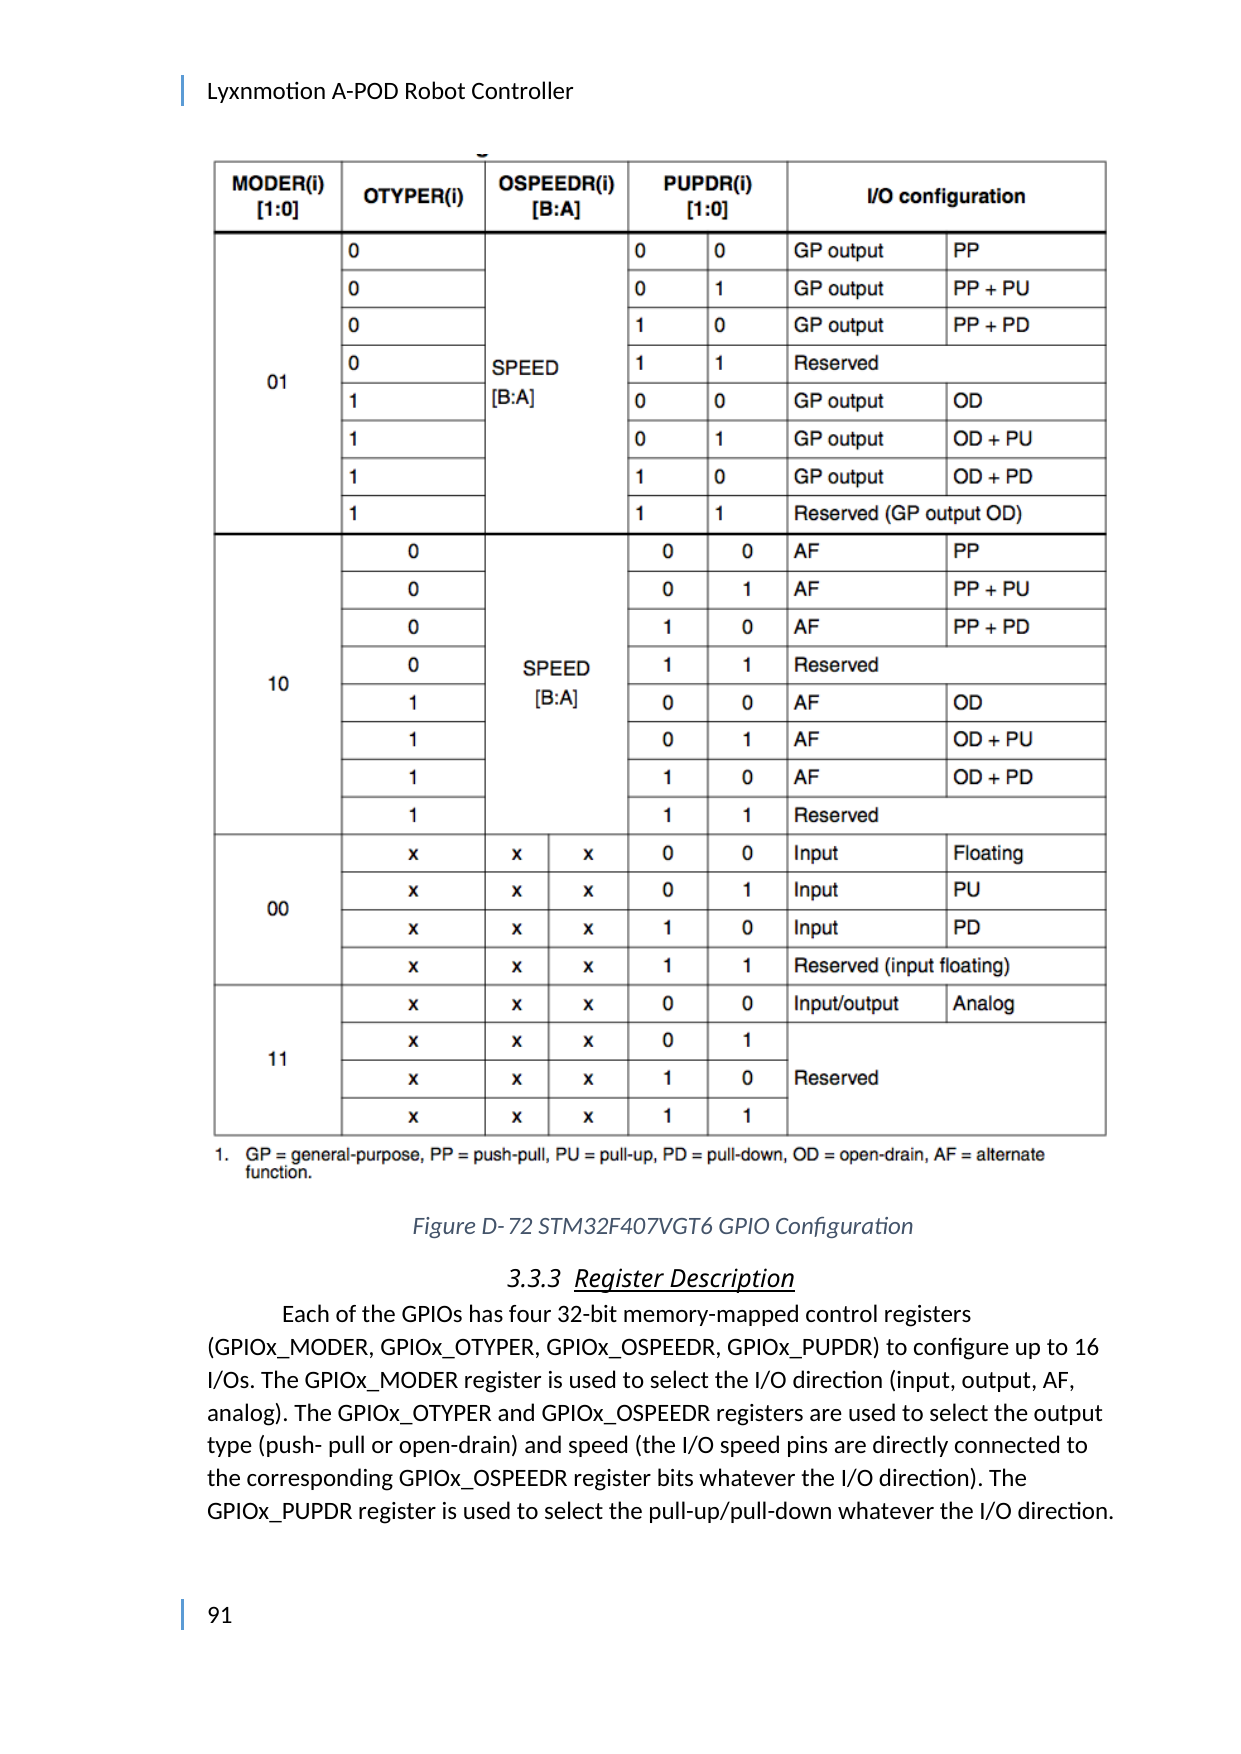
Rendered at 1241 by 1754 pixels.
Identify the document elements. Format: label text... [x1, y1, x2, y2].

text Figure - STM32F407VGT6 GPIO Configuration [207, 1210, 1122, 1240]
text Each of the GPIOs has four 32-bit memory-mapped control registers (GPIOx_MODER, GPIOx_OTYPER, GPIOx_OSPEEDR, GPIOx_PUPDR) to configure up to 16 I/Os. The GPIOx_MODER register is used to select the I/O direction (input, output, AF, analog). The GPIOx_OTYPER and GPIOx_OSPEEDR registers are used to select the output type (push- pull or open-drain) and speed (the I/O speed pins are directly connected to the corresponding GPIOx_OSPEEDR register bits whatever the I/O direction). The GPIOx_PUPDR register is used to select the pull-up/pull-down whatever the I/O direction. [207, 1298, 1122, 1526]
subtitle Register Description [507, 1261, 1122, 1295]
picture [207, 154, 1122, 1191]
